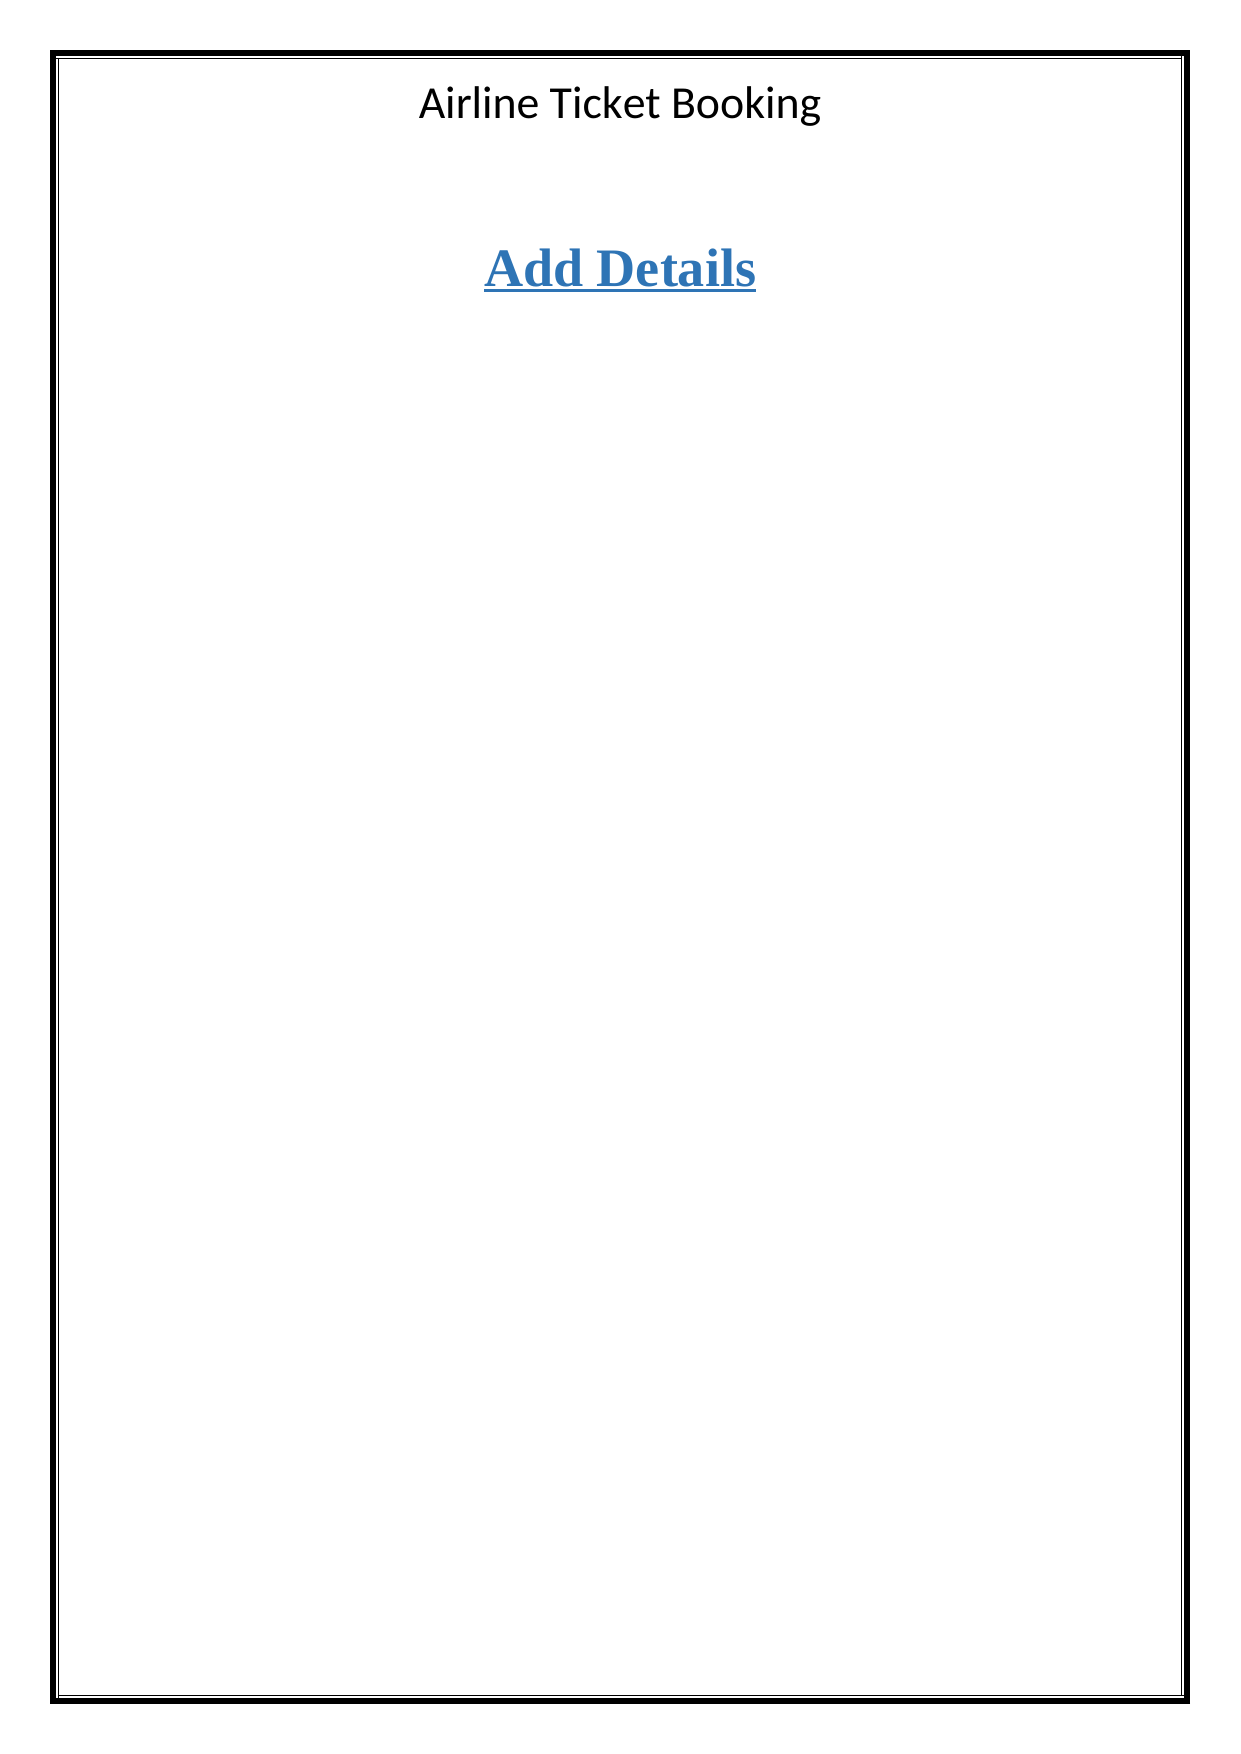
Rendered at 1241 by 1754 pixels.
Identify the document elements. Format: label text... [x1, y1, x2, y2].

text Add Details [75, 236, 1165, 298]
